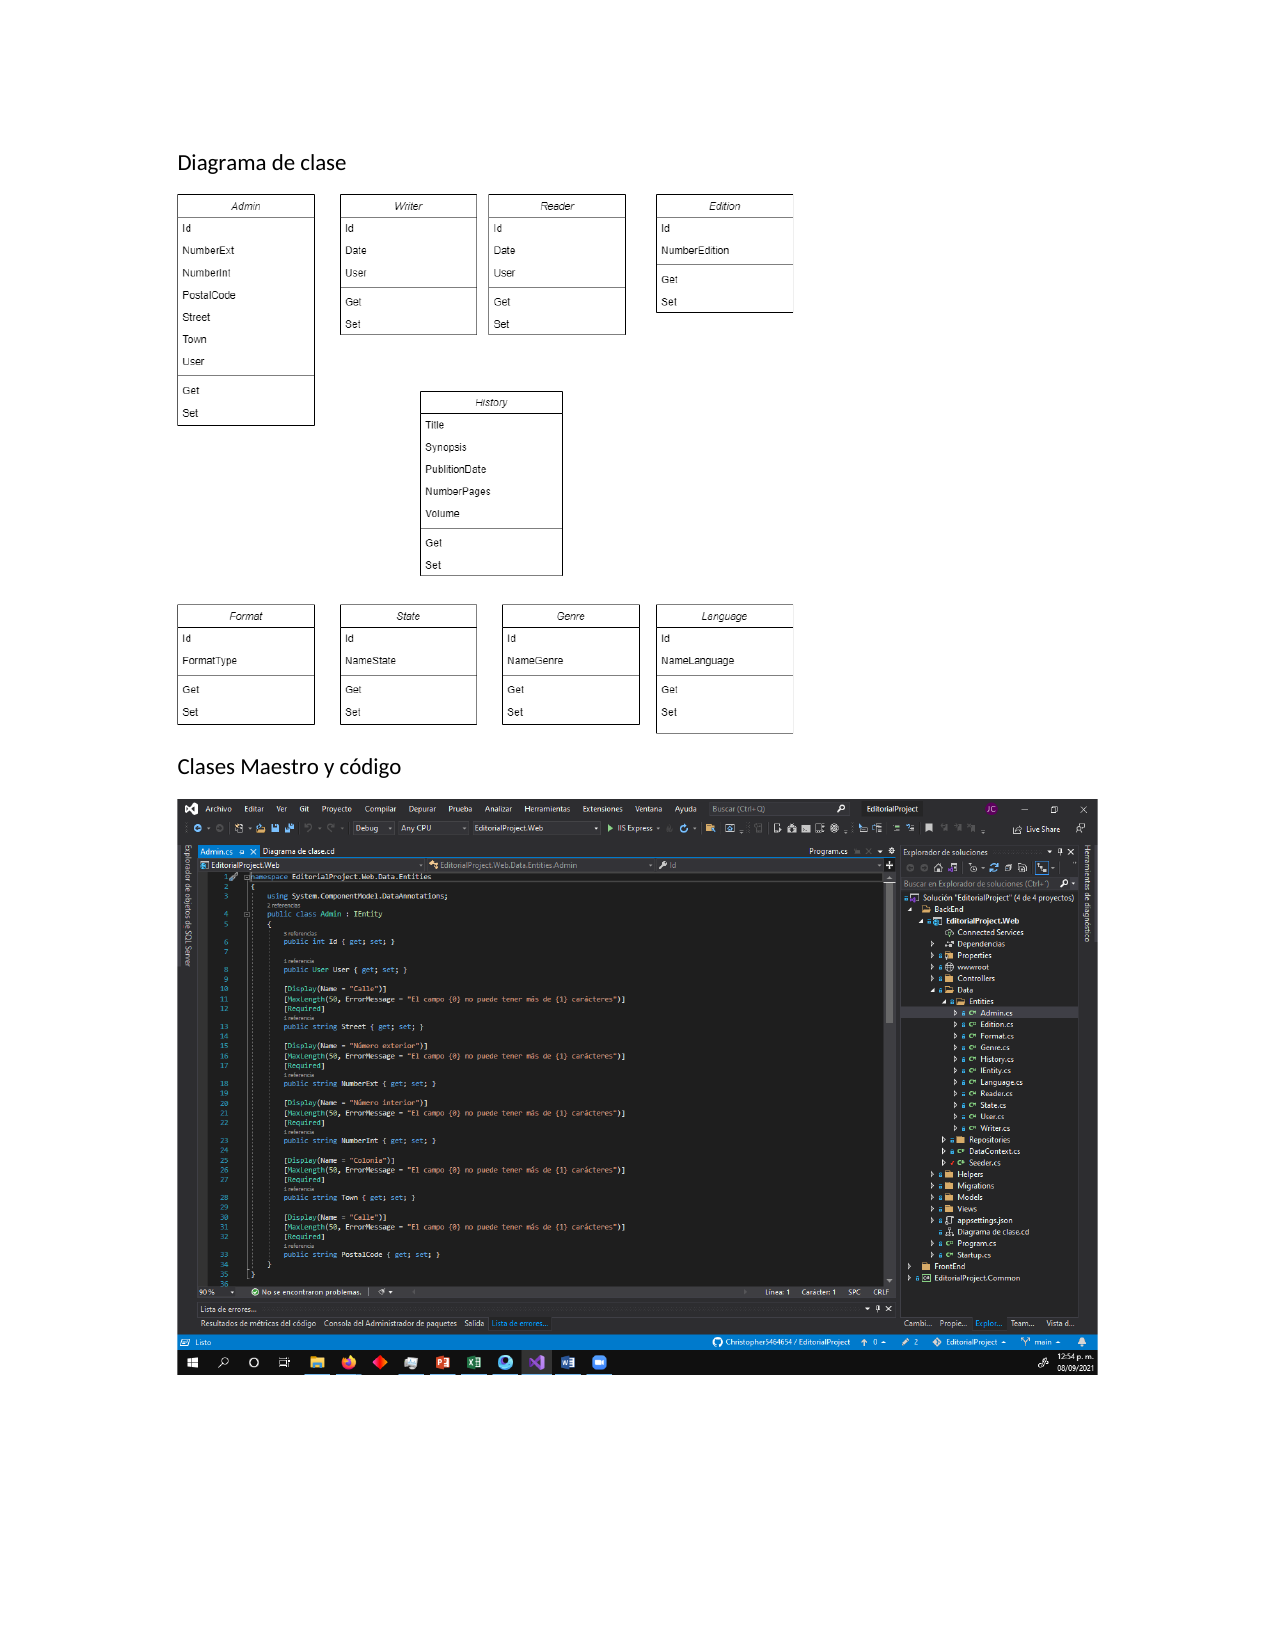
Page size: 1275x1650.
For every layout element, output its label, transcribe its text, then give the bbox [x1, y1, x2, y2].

text Diagrama de clase [177, 148, 1098, 176]
picture [177, 194, 794, 734]
picture [177, 799, 1098, 1375]
text Clases Maestro y código [177, 752, 1098, 781]
